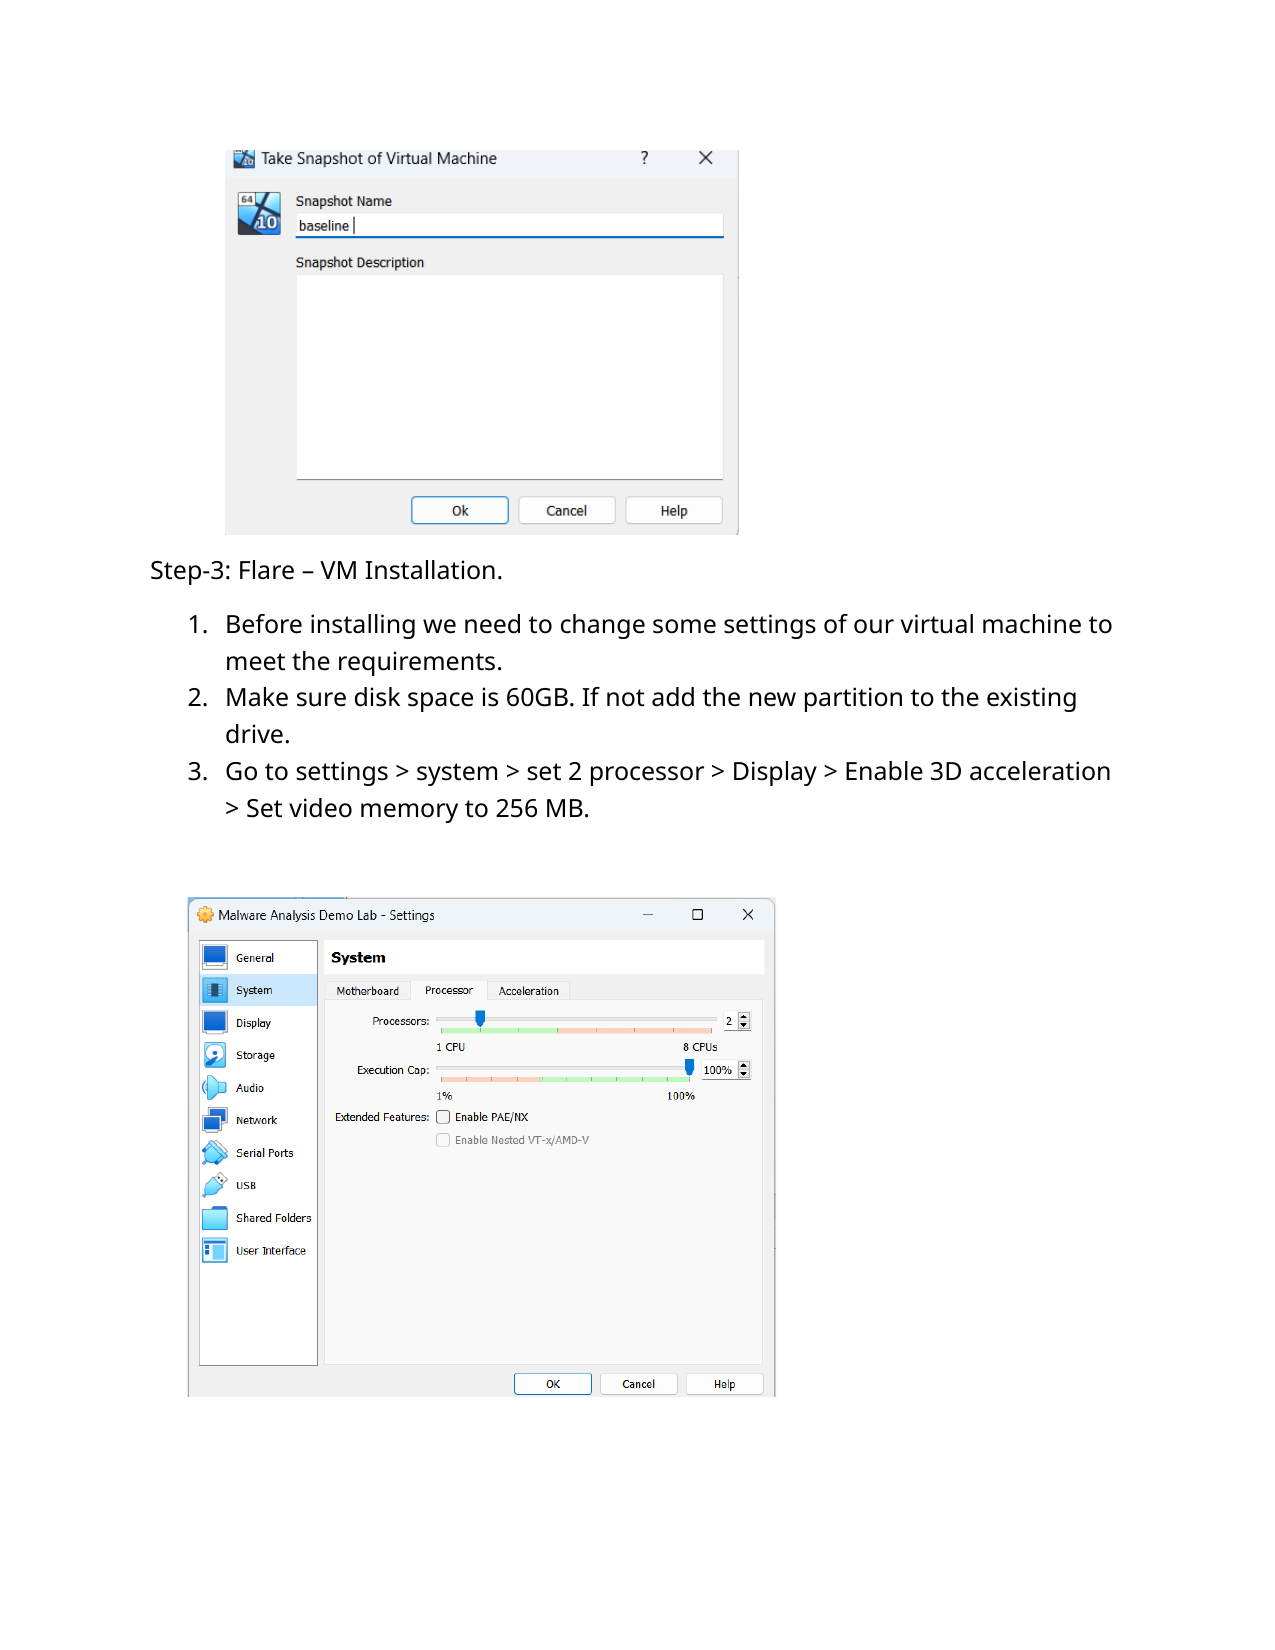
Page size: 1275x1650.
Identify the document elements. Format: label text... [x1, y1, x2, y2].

picture [225, 150, 739, 535]
list Before installing we need to change some settings of our virtual machine to meet the requirements. [187, 606, 1125, 677]
list Go to settings > system > set 2 processor > Display > Enable 3D acceleration > Set video memory to 256 MB. [187, 753, 1125, 824]
text Step-3: Flare – VM Installation. [150, 553, 1125, 587]
picture [187, 897, 777, 1397]
list Make sure disk space is 60GB. If not add the new partition to the existing drive. [187, 680, 1125, 751]
